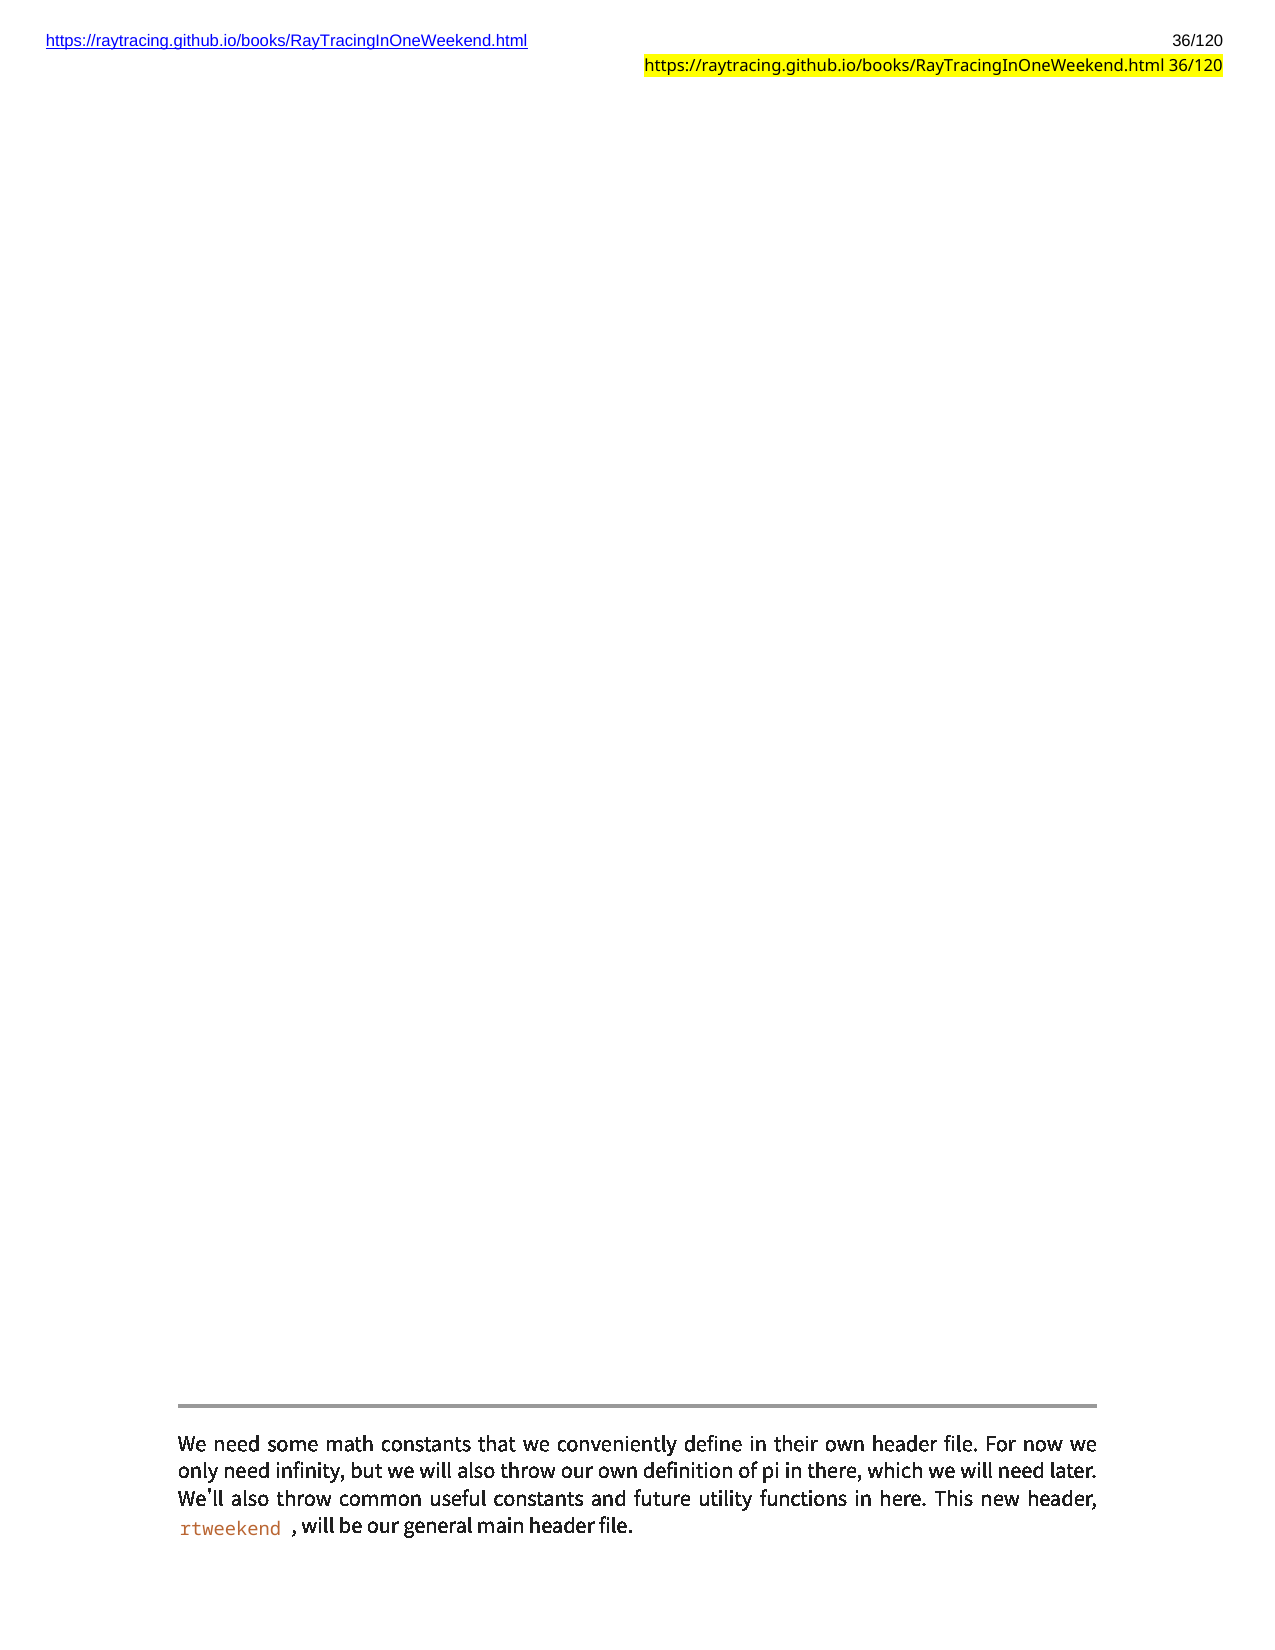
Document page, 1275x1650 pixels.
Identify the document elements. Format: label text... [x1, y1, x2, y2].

picture [178, 1404, 1097, 1538]
text https://raytracing.github.io/books/RayTracingInOneWeekend.html 36/120 https://raytracing.github.io/books/RayTracingInOneWeekend.html 36/120 [46, 31, 1237, 77]
